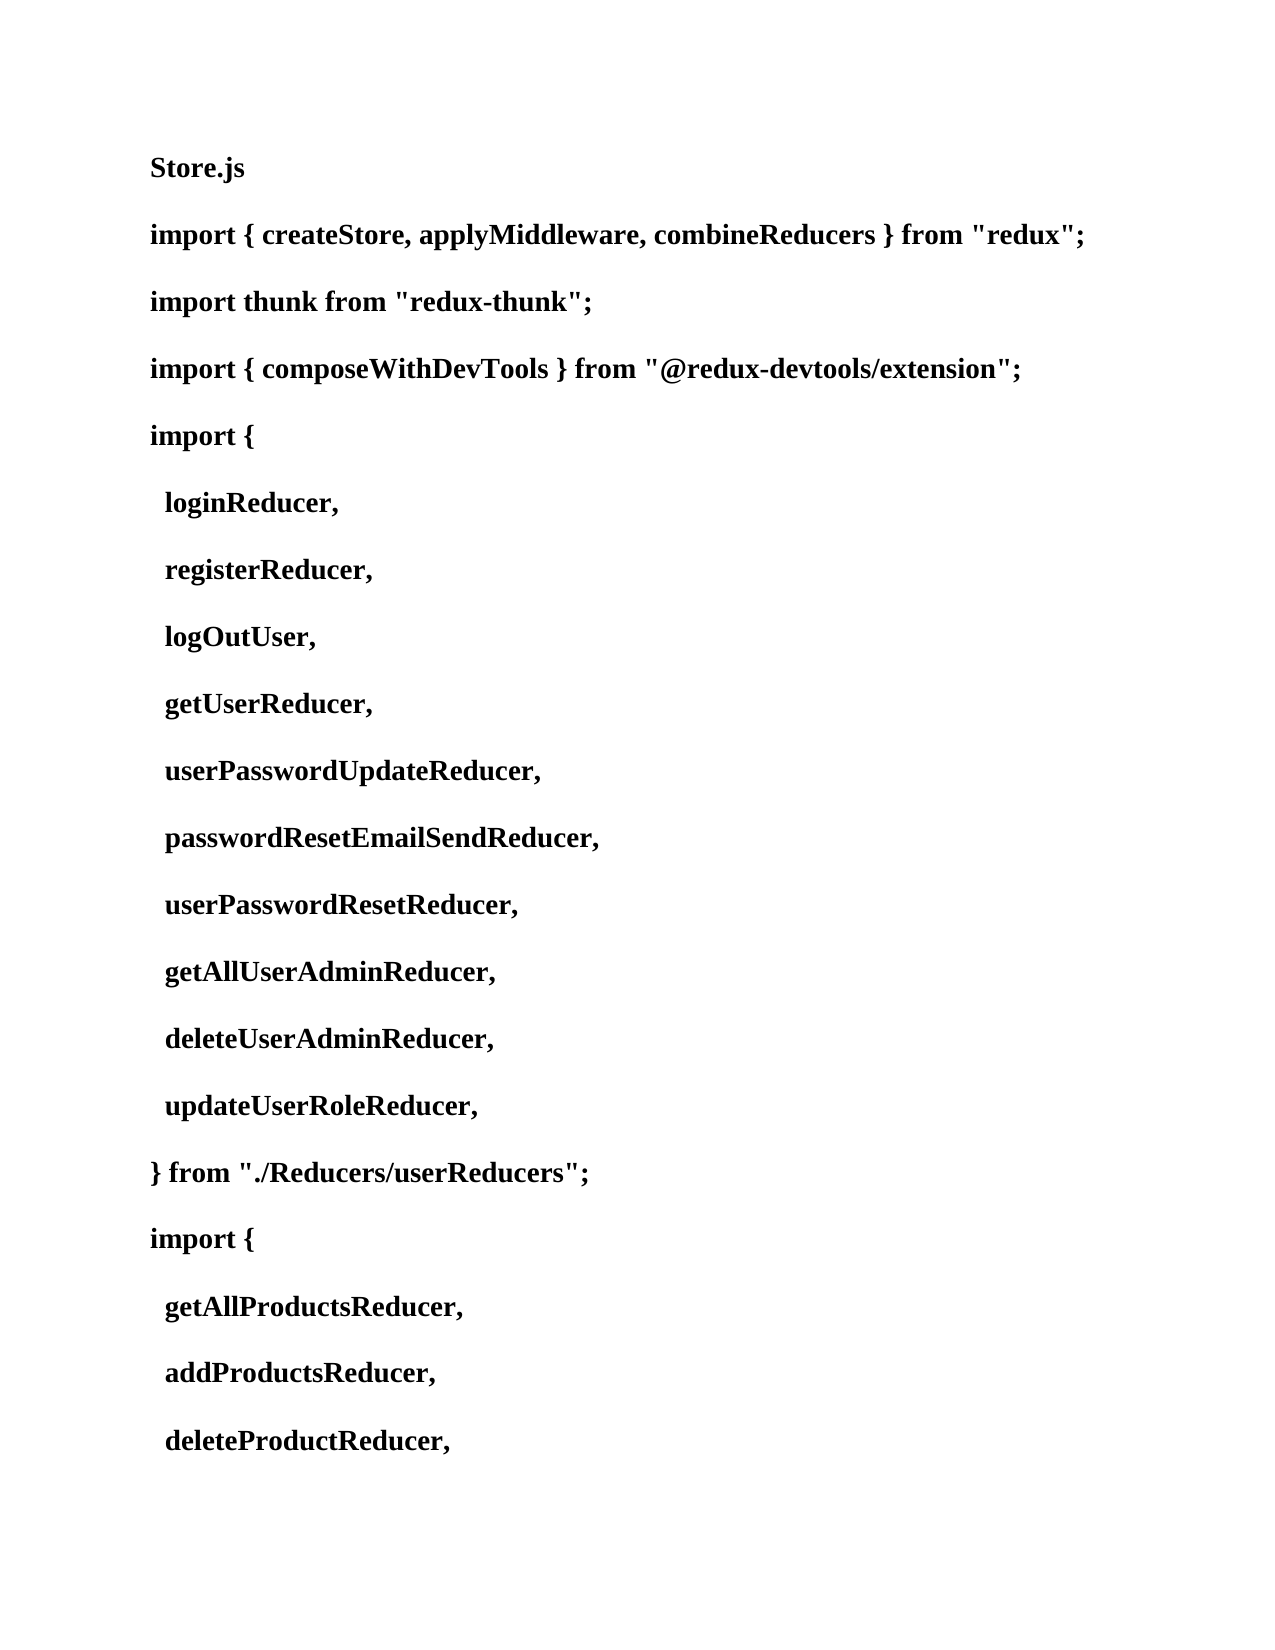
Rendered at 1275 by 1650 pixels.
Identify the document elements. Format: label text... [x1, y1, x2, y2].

text registerReducer, [150, 552, 1125, 585]
text deleteProductReducer, [150, 1423, 1125, 1456]
text passwordResetEmailSendReducer, [150, 820, 1125, 853]
text } from "./Reducers/userReducers"; [150, 1155, 1125, 1188]
text getAllUserAdminReducer, [150, 954, 1125, 987]
text userPasswordResetReducer, [150, 887, 1125, 920]
text loginReducer, [150, 485, 1125, 518]
text logOutUser, [150, 619, 1125, 652]
text import { createStore, applyMiddleware, combineReducers } from "redux"; [150, 217, 1125, 251]
text deleteUserAdminReducer, [150, 1021, 1125, 1054]
text import thunk from "redux-thunk"; [150, 284, 1125, 317]
text getUserReducer, [150, 686, 1125, 719]
text Store.js [150, 150, 1125, 183]
text import { composeWithDevTools } from "@redux-devtools/extension"; [150, 351, 1125, 384]
text addProductsReducer, [150, 1356, 1125, 1389]
text import { [150, 418, 1125, 451]
text updateUserRoleReducer, [150, 1088, 1125, 1121]
text userPasswordUpdateReducer, [150, 753, 1125, 786]
text import { [150, 1222, 1125, 1255]
text getAllProductsReducer, [150, 1289, 1125, 1322]
